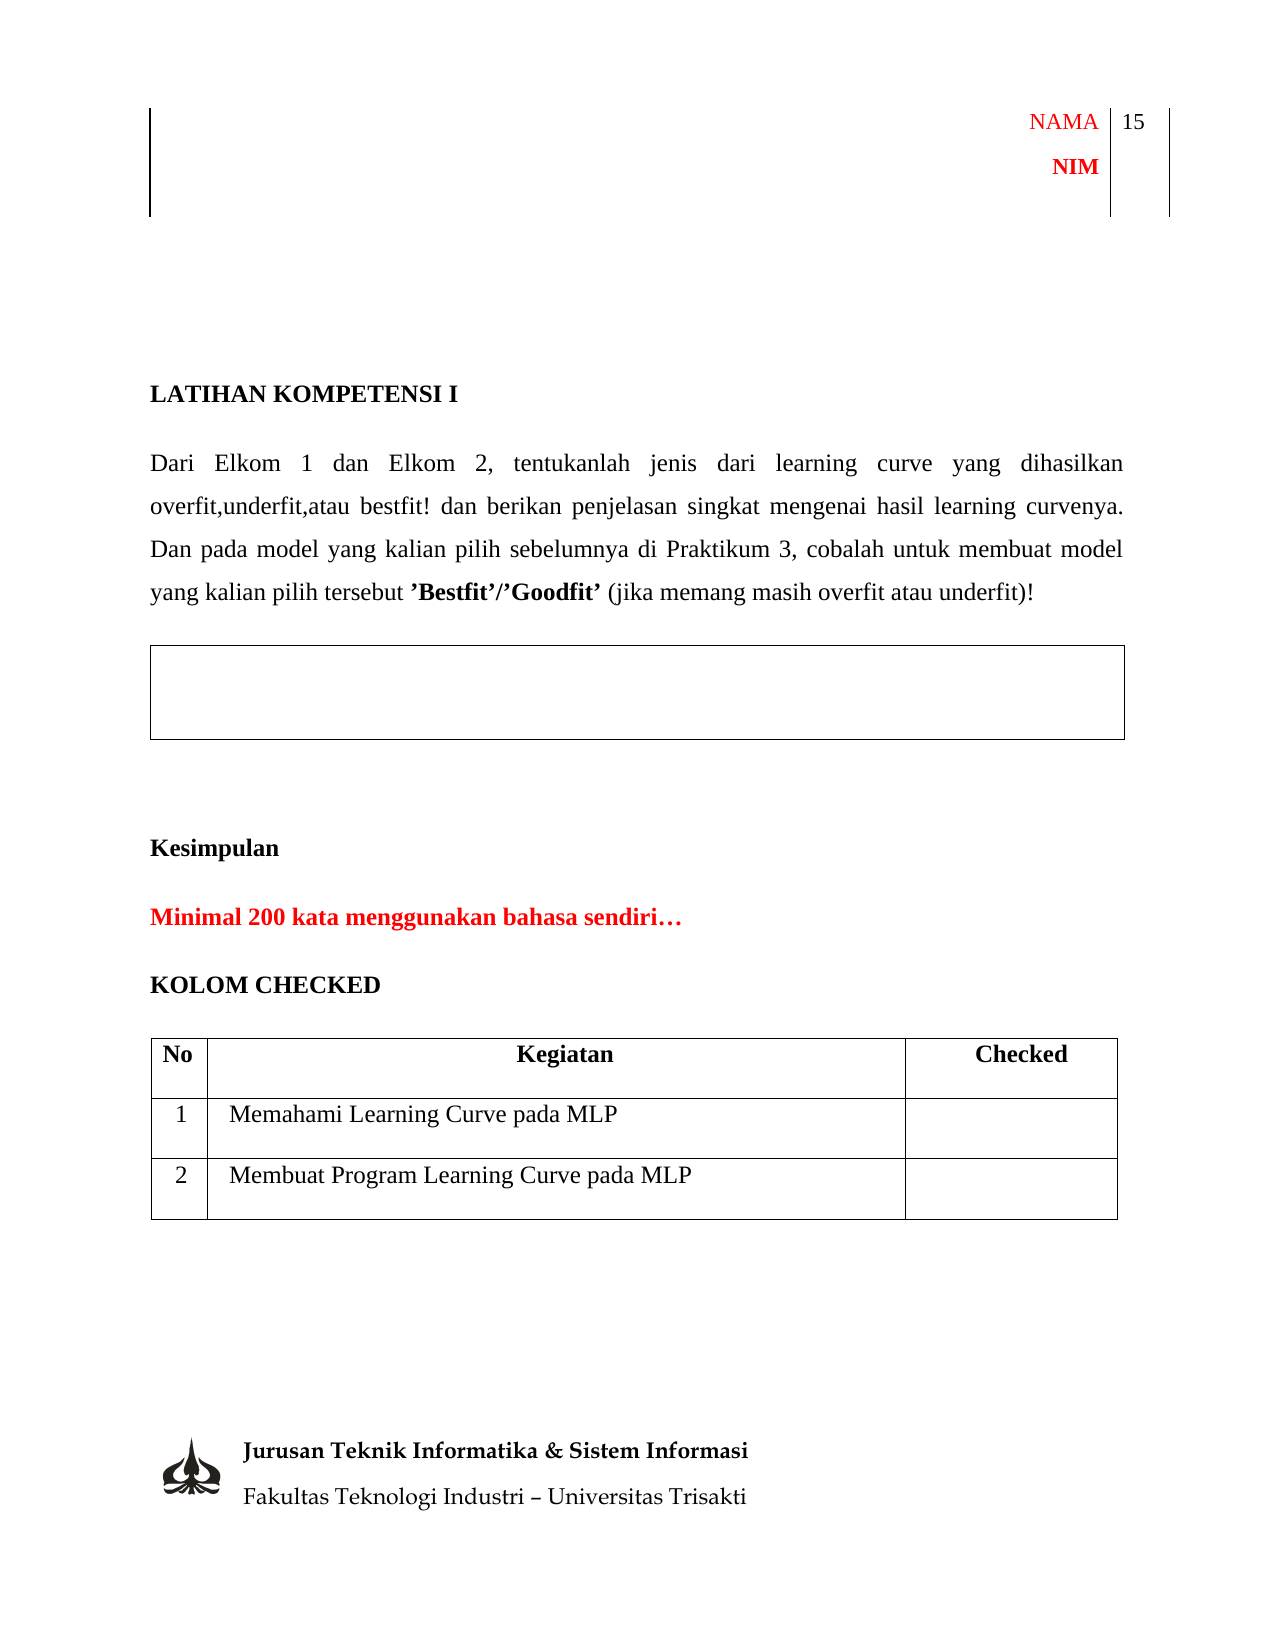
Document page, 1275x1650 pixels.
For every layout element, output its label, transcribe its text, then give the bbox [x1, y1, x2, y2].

table_cell 2 [152, 1159, 207, 1219]
table_header No [152, 1039, 207, 1097]
text KOLOM CHECKED [150, 970, 1125, 998]
table_cell Membuat Program Learning Curve pada MLP [208, 1159, 905, 1219]
table_cell [906, 1099, 1117, 1158]
picture [162, 1437, 221, 1495]
text Minimal 200 kata menggunakan bahasa sendiri… [150, 902, 1125, 930]
table_header [151, 646, 1124, 739]
text LATIHAN KOMPETENSI I [150, 379, 1125, 408]
table_cell [906, 1159, 1117, 1219]
table_cell 1 [152, 1099, 207, 1158]
table_header Kegiatan [208, 1039, 905, 1097]
text Dari Elkom 1 dan Elkom 2, tentukanlah jenis dari learning curve yang dihasilkan overfit,underfit,atau bestfit! dan berikan penjelasan singkat mengenai hasil learning curvenya. Dan pada model yang kalian pilih sebelumnya di Praktikum 3, cobalah untuk membuat model yang kalian pilih tersebut ’Bestfit’/’Goodfit’ (jika memang masih overfit atau underfit)! [150, 448, 1125, 606]
table_header Checked [906, 1039, 1117, 1097]
table_cell Memahami Learning Curve pada MLP [208, 1099, 905, 1158]
text Kesimpulan [150, 833, 1125, 862]
